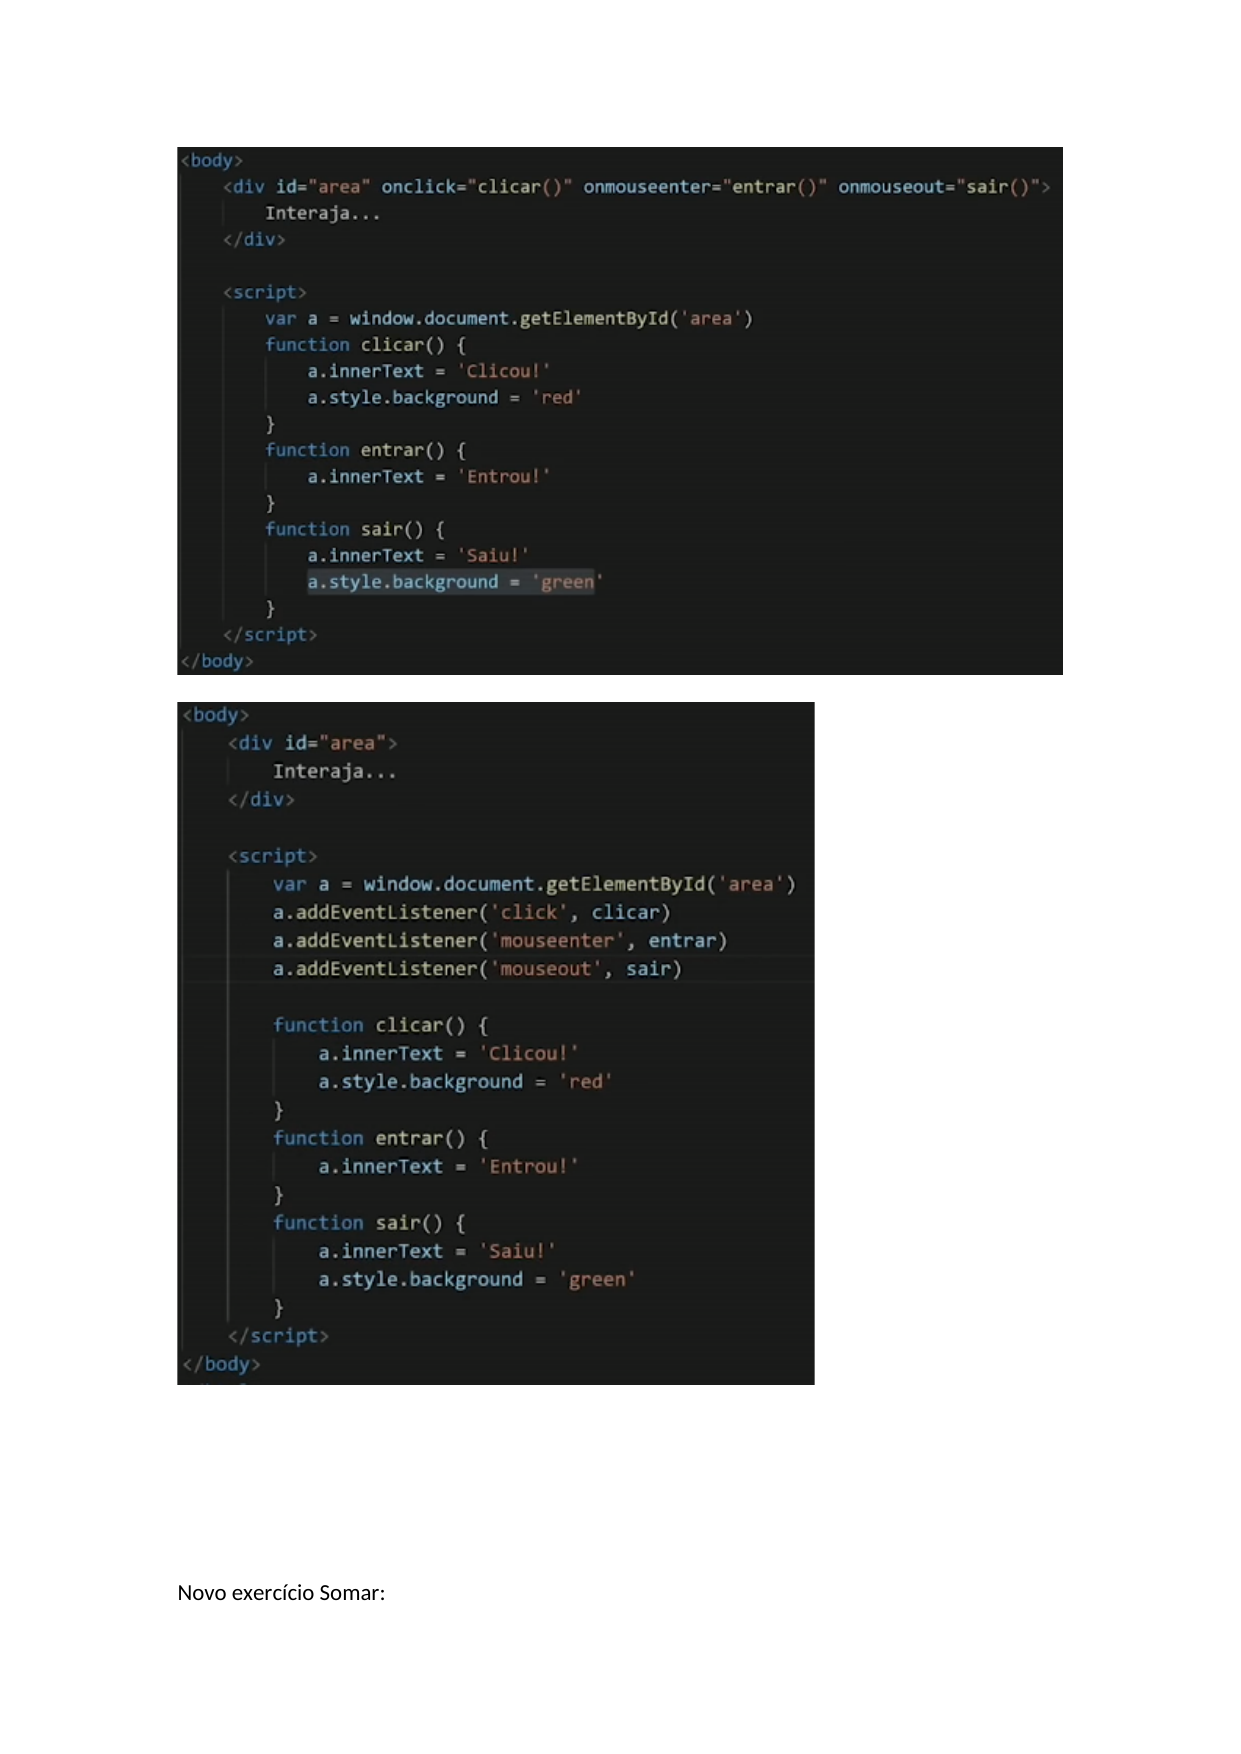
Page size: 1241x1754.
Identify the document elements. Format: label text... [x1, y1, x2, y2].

picture [177, 702, 815, 1385]
picture [177, 147, 1063, 675]
text Novo exercício Somar: [177, 1578, 1063, 1606]
